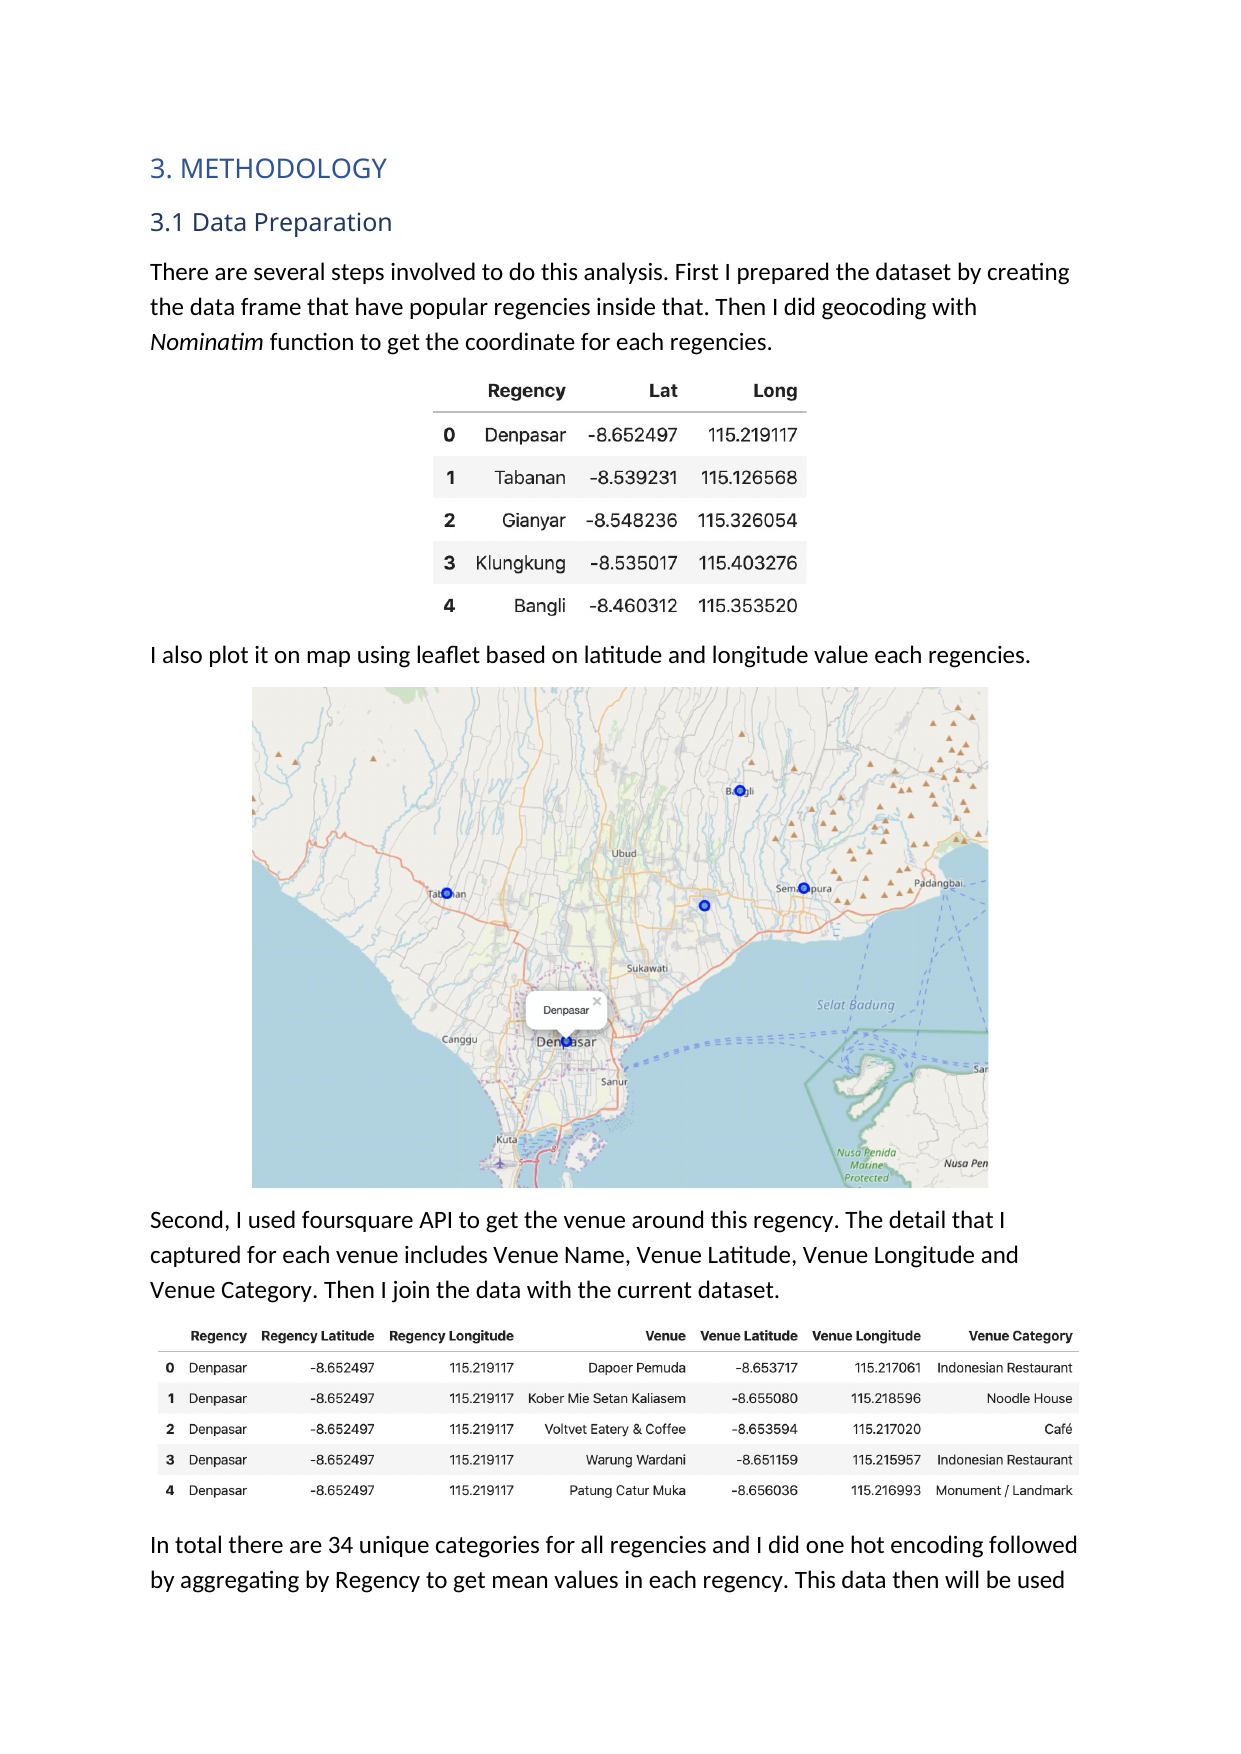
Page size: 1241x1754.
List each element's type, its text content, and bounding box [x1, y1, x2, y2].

text I also plot it on map using leaflet based on latitude and longitude value each regencies. [150, 640, 1090, 670]
subtitle METHODOLOGY [150, 150, 1090, 187]
picture [252, 687, 989, 1188]
subtitle 3.1 Data Preparation [150, 205, 1090, 239]
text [150, 1529, 1090, 1594]
picture [150, 1322, 1090, 1512]
picture [426, 374, 814, 623]
text There are several steps involved to do this analysis. First I prepared the dataset by creating the data frame that have popular regencies inside that. Then I did geocoding with Nominatim function to get the coordinate for each regencies. [150, 257, 1090, 357]
text Second, I used foursquare API to get the venue around this regency. The detail that I captured for each venue includes Venue Name, Venue Latitude, Venue Longitude and Venue Category. Then I join the data with the current dataset. [150, 1204, 1090, 1305]
